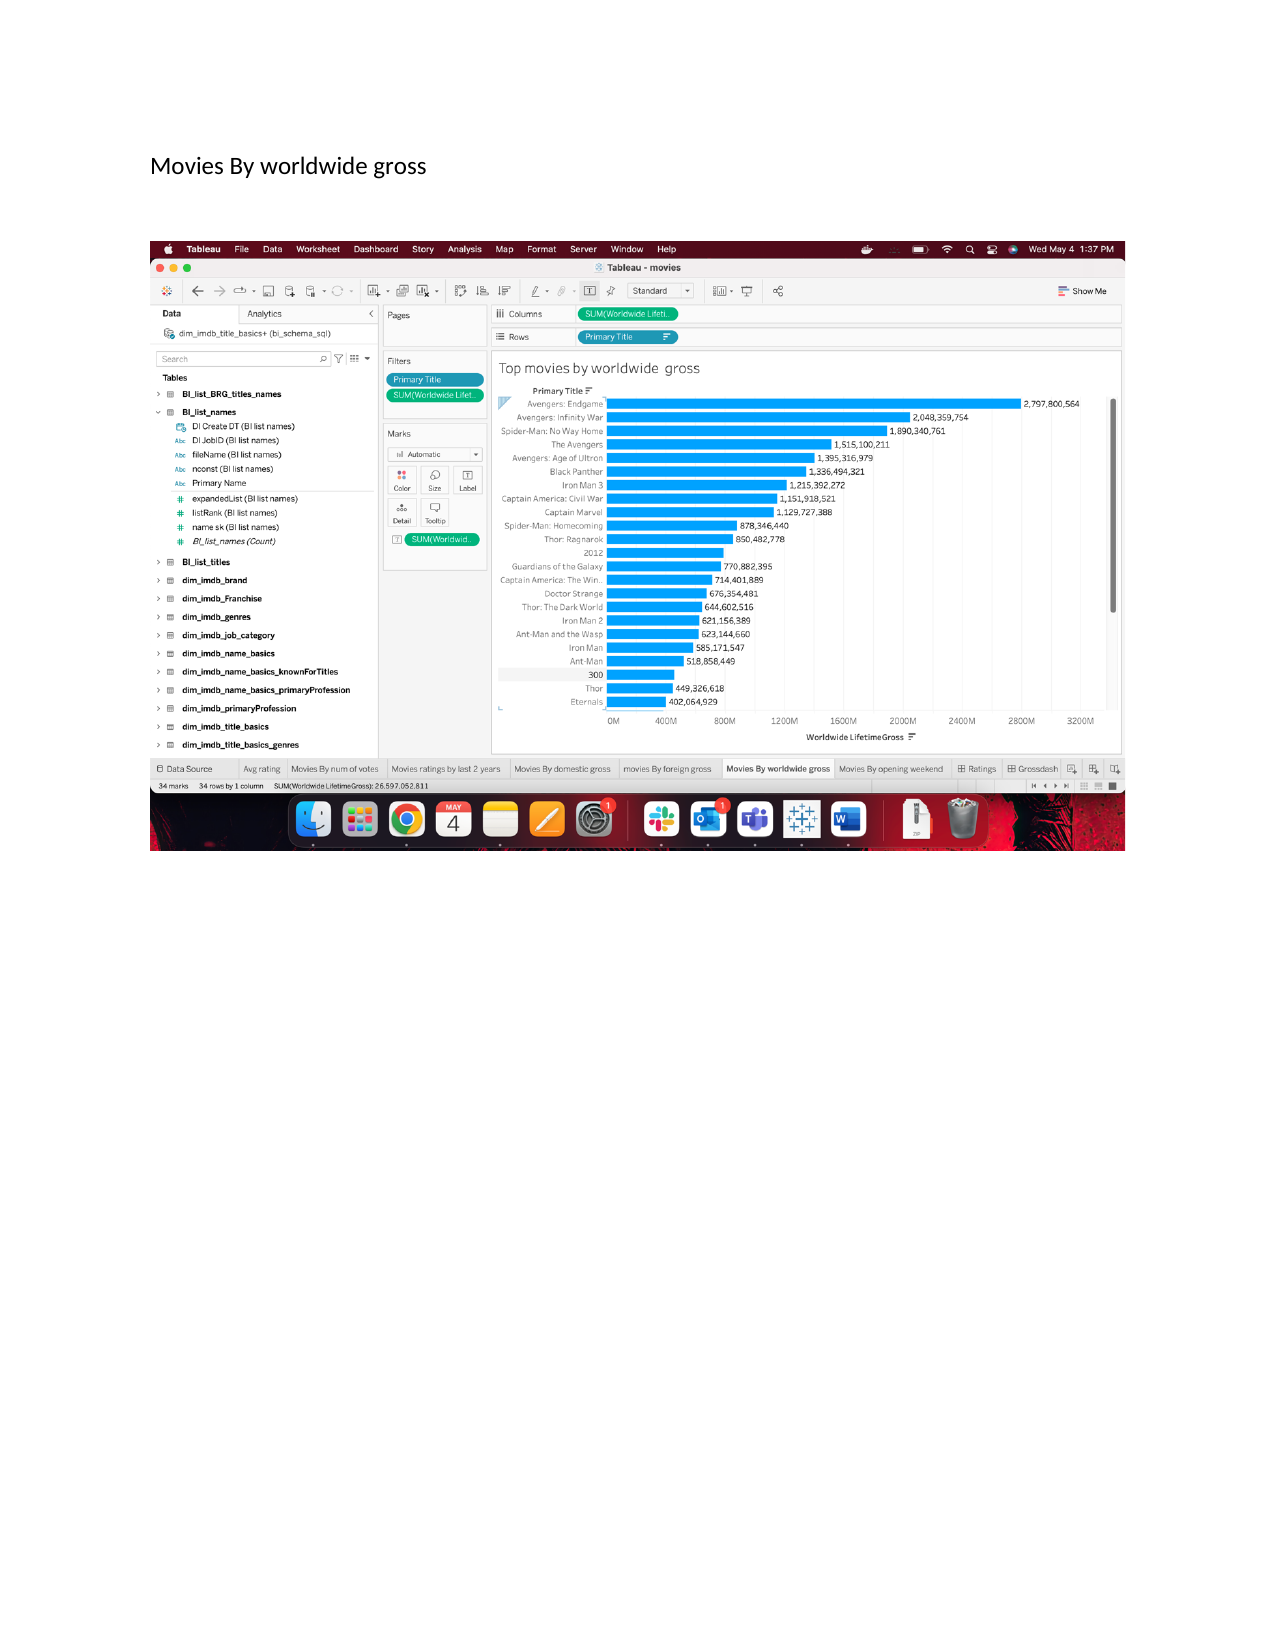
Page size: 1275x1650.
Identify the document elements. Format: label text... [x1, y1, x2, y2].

text ﻿Movies By worldwide gross [150, 150, 1125, 181]
picture [150, 241, 1125, 851]
